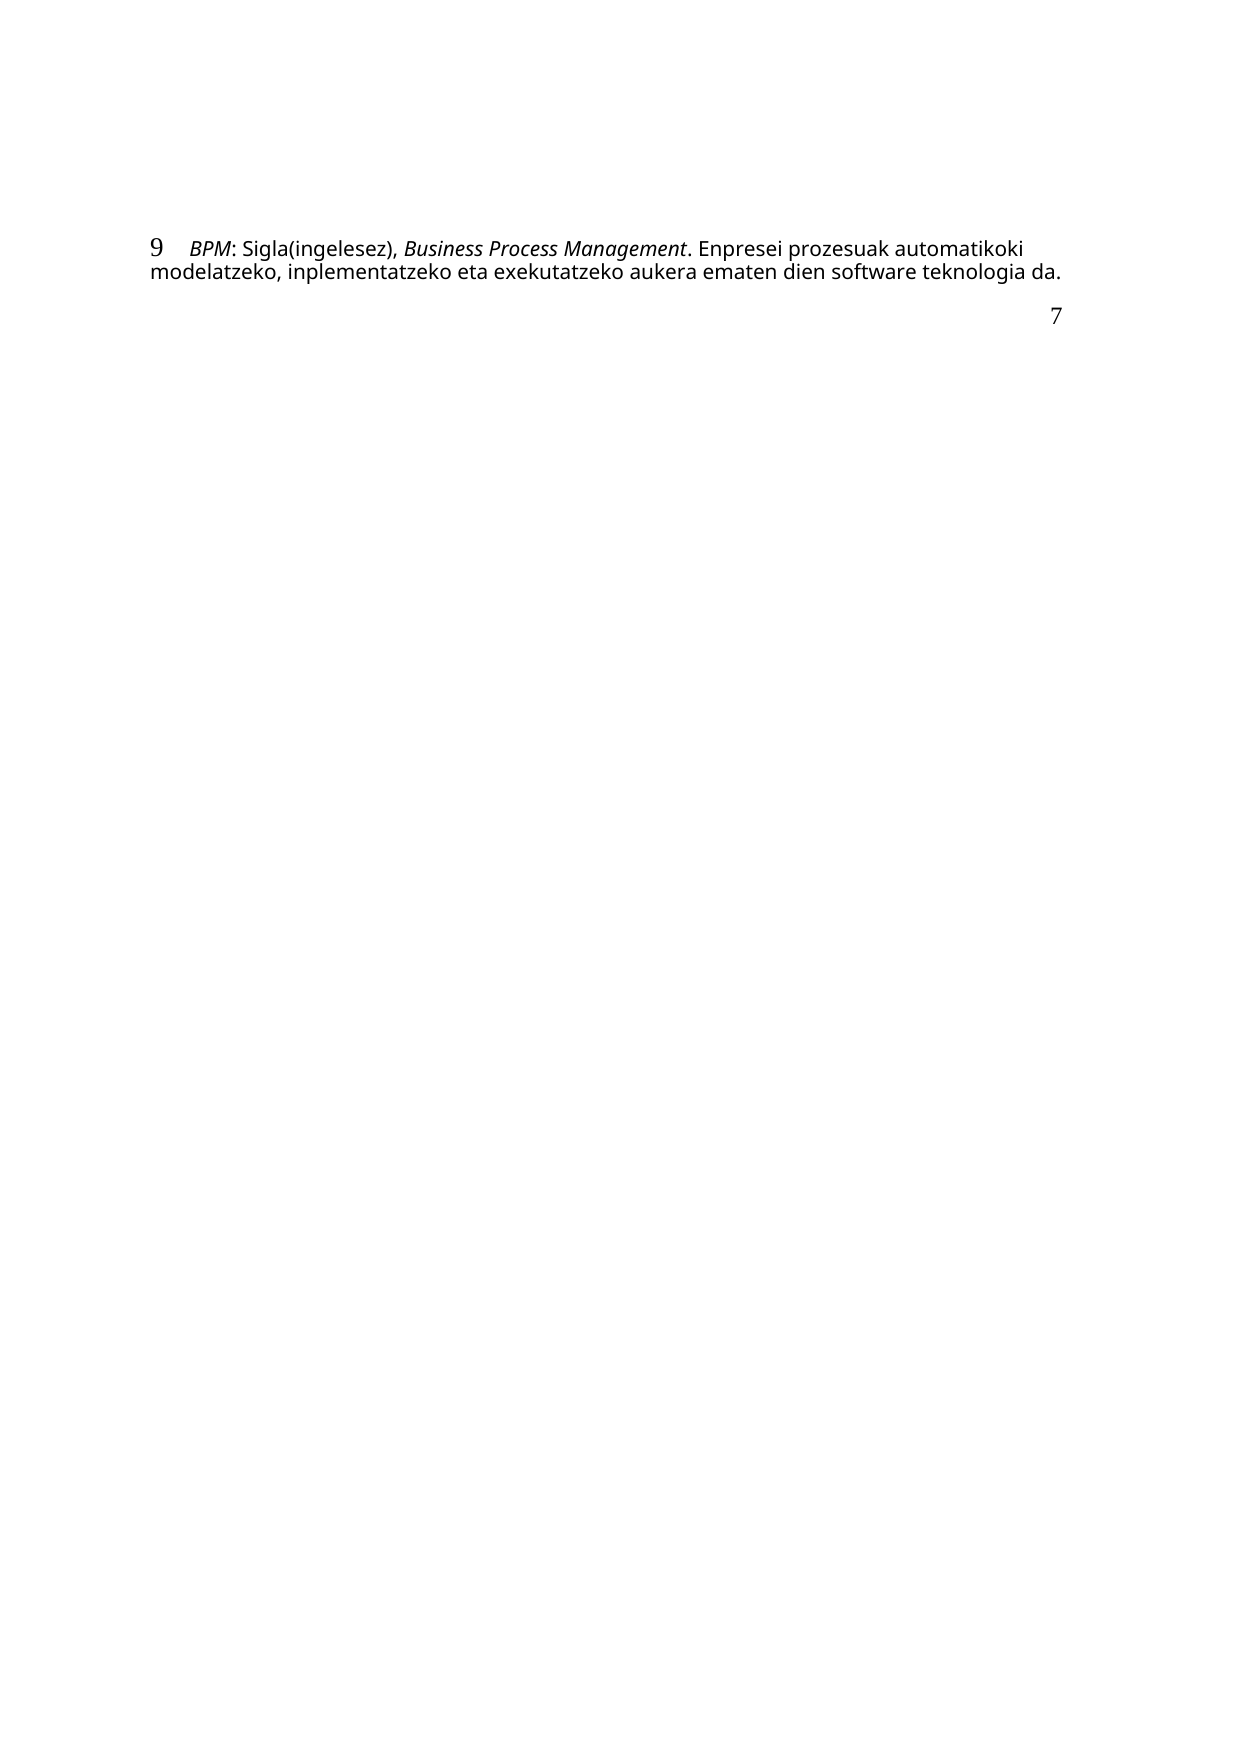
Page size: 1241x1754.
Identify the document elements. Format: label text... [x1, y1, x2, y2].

list BPM: Sigla(ingelesez), Business Process Management. Enpresei prozesuak automatikoki modelatzeko, inplementatzeko eta exekutatzeko aukera ematen dien software teknologia da. [150, 236, 1090, 285]
text 7 [1050, 301, 1090, 330]
